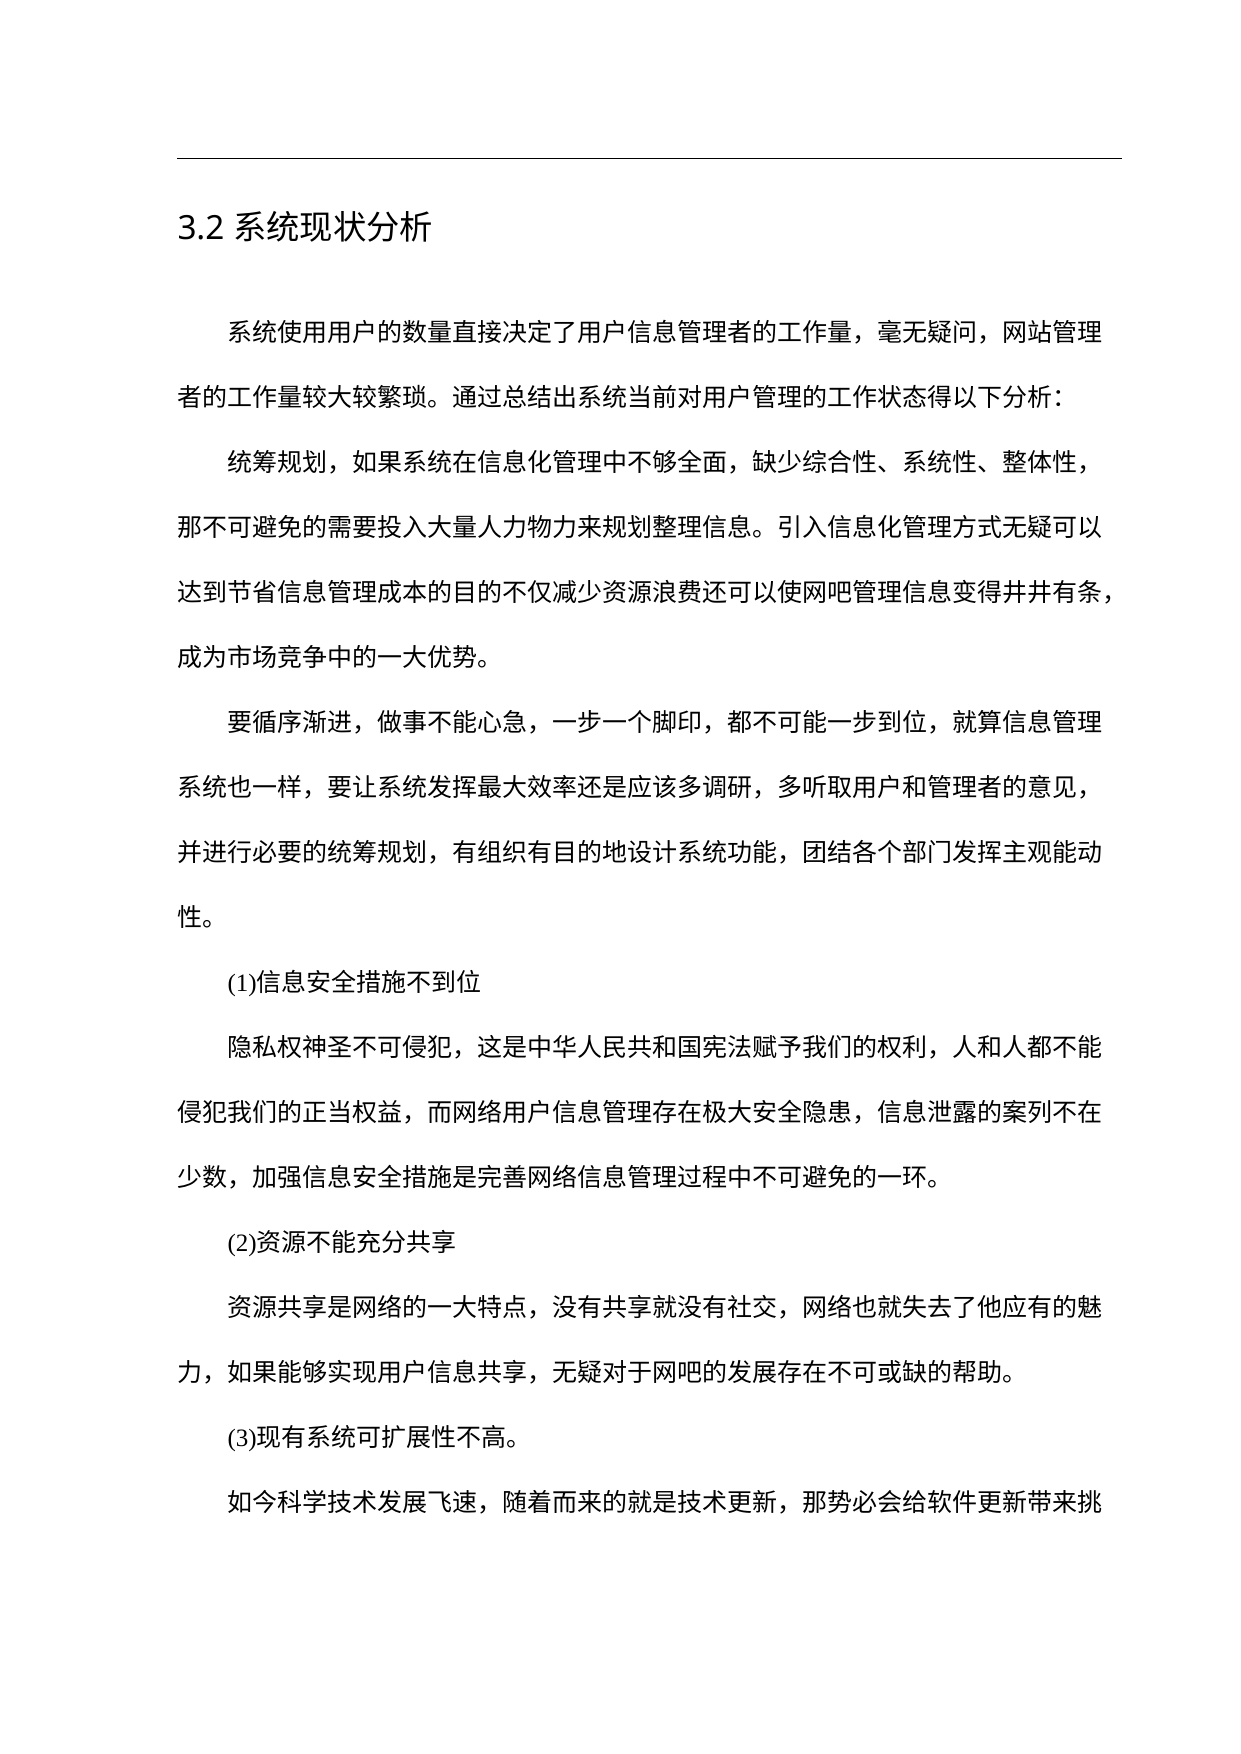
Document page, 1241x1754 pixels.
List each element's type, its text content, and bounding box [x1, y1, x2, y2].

text 资源共享是网络的一大特点，没有共享就没有社交，网络也就失去了他应有的魅力，如果能够实现用户信息共享，无疑对于网吧的发展存在不可或缺的帮助。 [177, 1273, 1122, 1403]
text (3)现有系统可扩展性不高。 [177, 1403, 1122, 1468]
subtitle 3.2 系统现状分析 [177, 193, 1122, 258]
text 隐私权神圣不可侵犯，这是中华人民共和国宪法赋予我们的权利，人和人都不能侵犯我们的正当权益，而网络用户信息管理存在极大安全隐患，信息泄露的案列不在少数，加强信息安全措施是完善网络信息管理过程中不可避免的一环。 [177, 1013, 1122, 1208]
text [177, 1468, 1122, 1533]
text 系统使用用户的数量直接决定了用户信息管理者的工作量，毫无疑问，网站管理者的工作量较大较繁琐。通过总结出系统当前对用户管理的工作状态得以下分析： [177, 298, 1122, 428]
text 要循序渐进，做事不能心急，一步一个脚印，都不可能一步到位，就算信息管理系统也一样，要让系统发挥最大效率还是应该多调研，多听取用户和管理者的意见，并进行必要的统筹规划，有组织有目的地设计系统功能，团结各个部门发挥主观能动性。 [177, 688, 1122, 948]
text (1)信息安全措施不到位 [177, 948, 1122, 1013]
text 统筹规划，如果系统在信息化管理中不够全面，缺少综合性、系统性、整体性，那不可避免的需要投入大量人力物力来规划整理信息。引入信息化管理方式无疑可以达到节省信息管理成本的目的不仅减少资源浪费还可以使网吧管理信息变得井井有条，成为市场竞争中的一大优势。 [177, 428, 1122, 688]
text (2)资源不能充分共享 [177, 1208, 1122, 1273]
